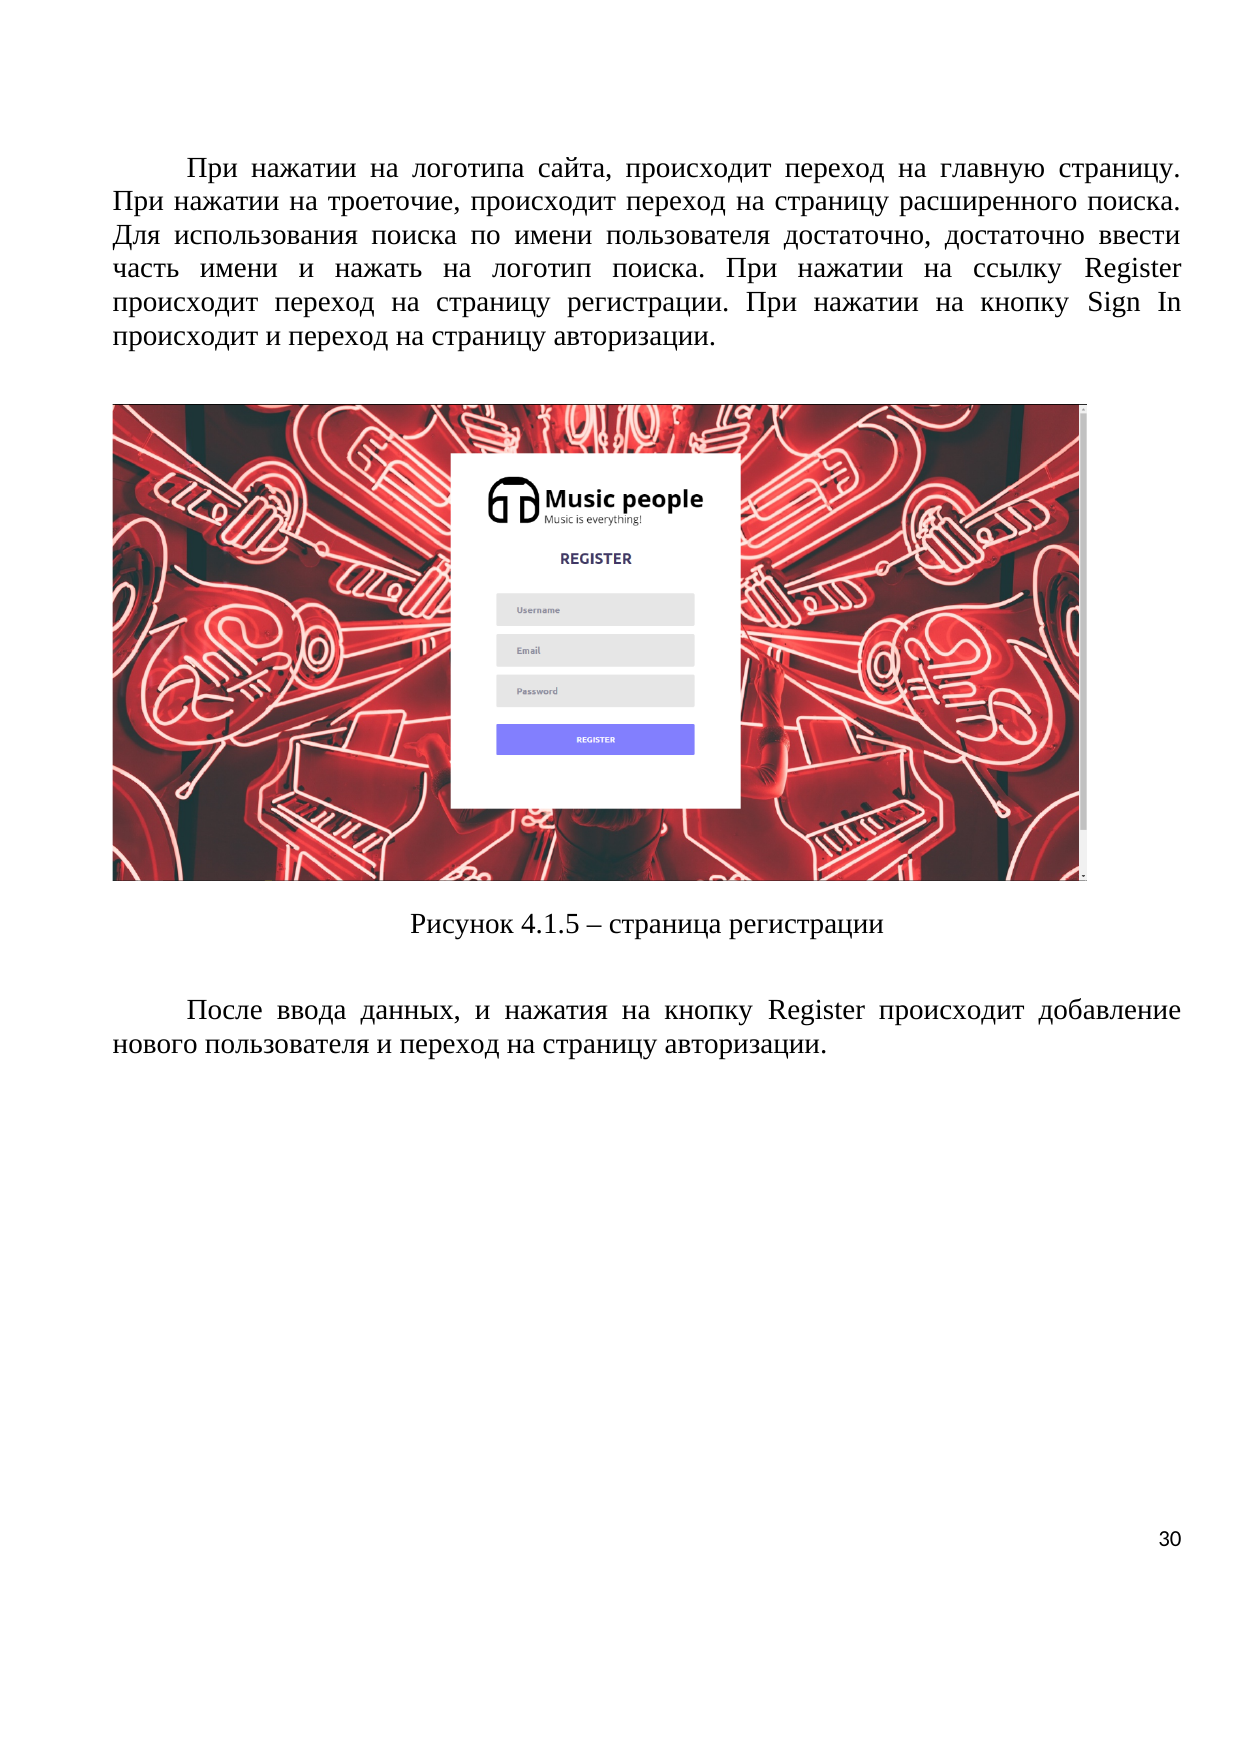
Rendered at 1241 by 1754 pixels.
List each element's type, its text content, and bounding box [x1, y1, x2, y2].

picture [112, 404, 1087, 881]
text После ввода данных, и нажатия на кнопку Register происходит добавление нового пользователя и переход на страницу авторизации. [112, 992, 1181, 1059]
text При нажатии на логотипа сайта, происходит переход на главную страницу. При нажатии на троеточие, происходит переход на страницу расширенного поиска. Для использования поиска по имени пользователя достаточно, достаточно ввести часть имени и нажать на логотип поиска. При нажатии на ссылку Register происходит переход на страницу регистрации. При нажатии на кнопку Sign In происходит и переход на страницу авторизации. [112, 150, 1181, 351]
